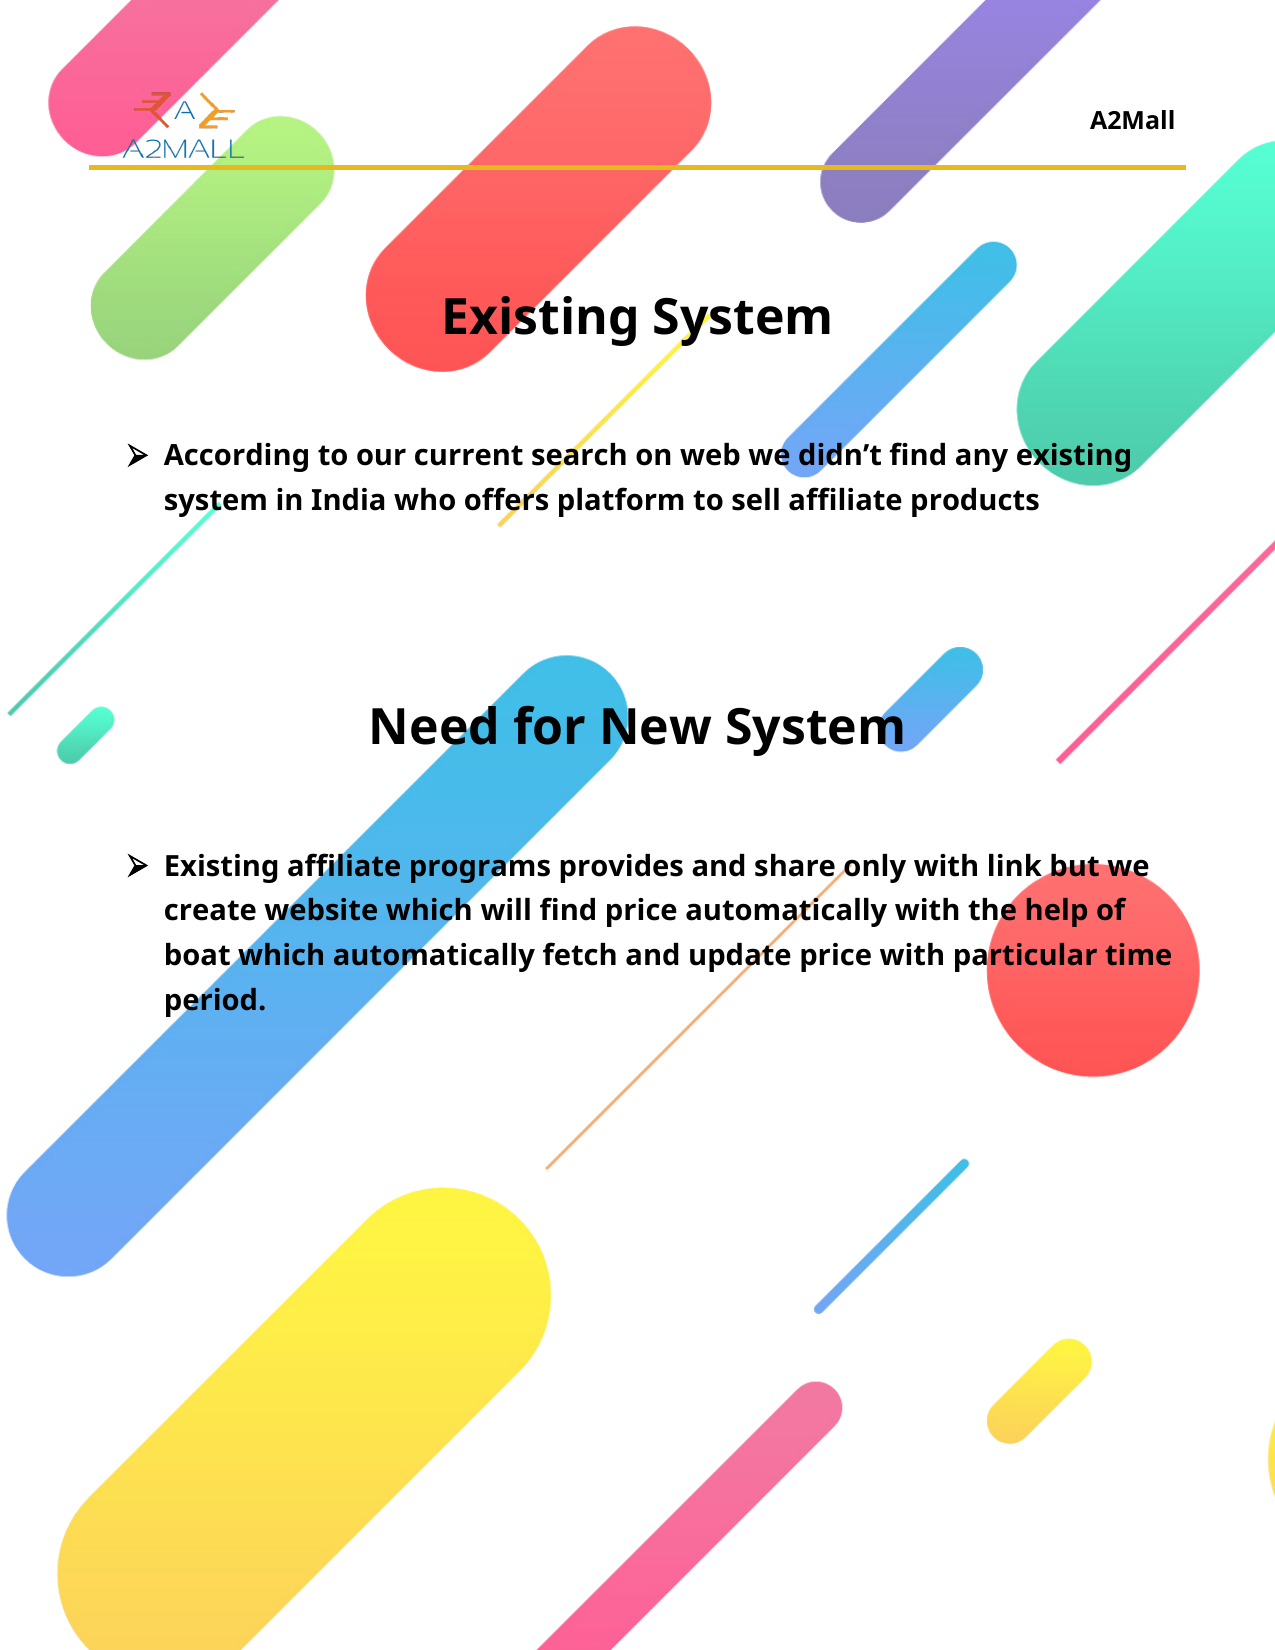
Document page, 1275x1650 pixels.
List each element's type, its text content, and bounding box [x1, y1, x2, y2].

picture [0, 0, 1275, 1650]
text Need for New System [89, 691, 1186, 759]
text Existing System [89, 281, 1186, 349]
list Existing affiliate programs provides and share only with link but we create website which will find price automatically with the help of boat which automatically fetch and update price with particular time period. [126, 845, 1186, 1019]
list According to our current search on web we didn’t find any existing system in India who offers platform to sell affiliate products [126, 435, 1186, 519]
